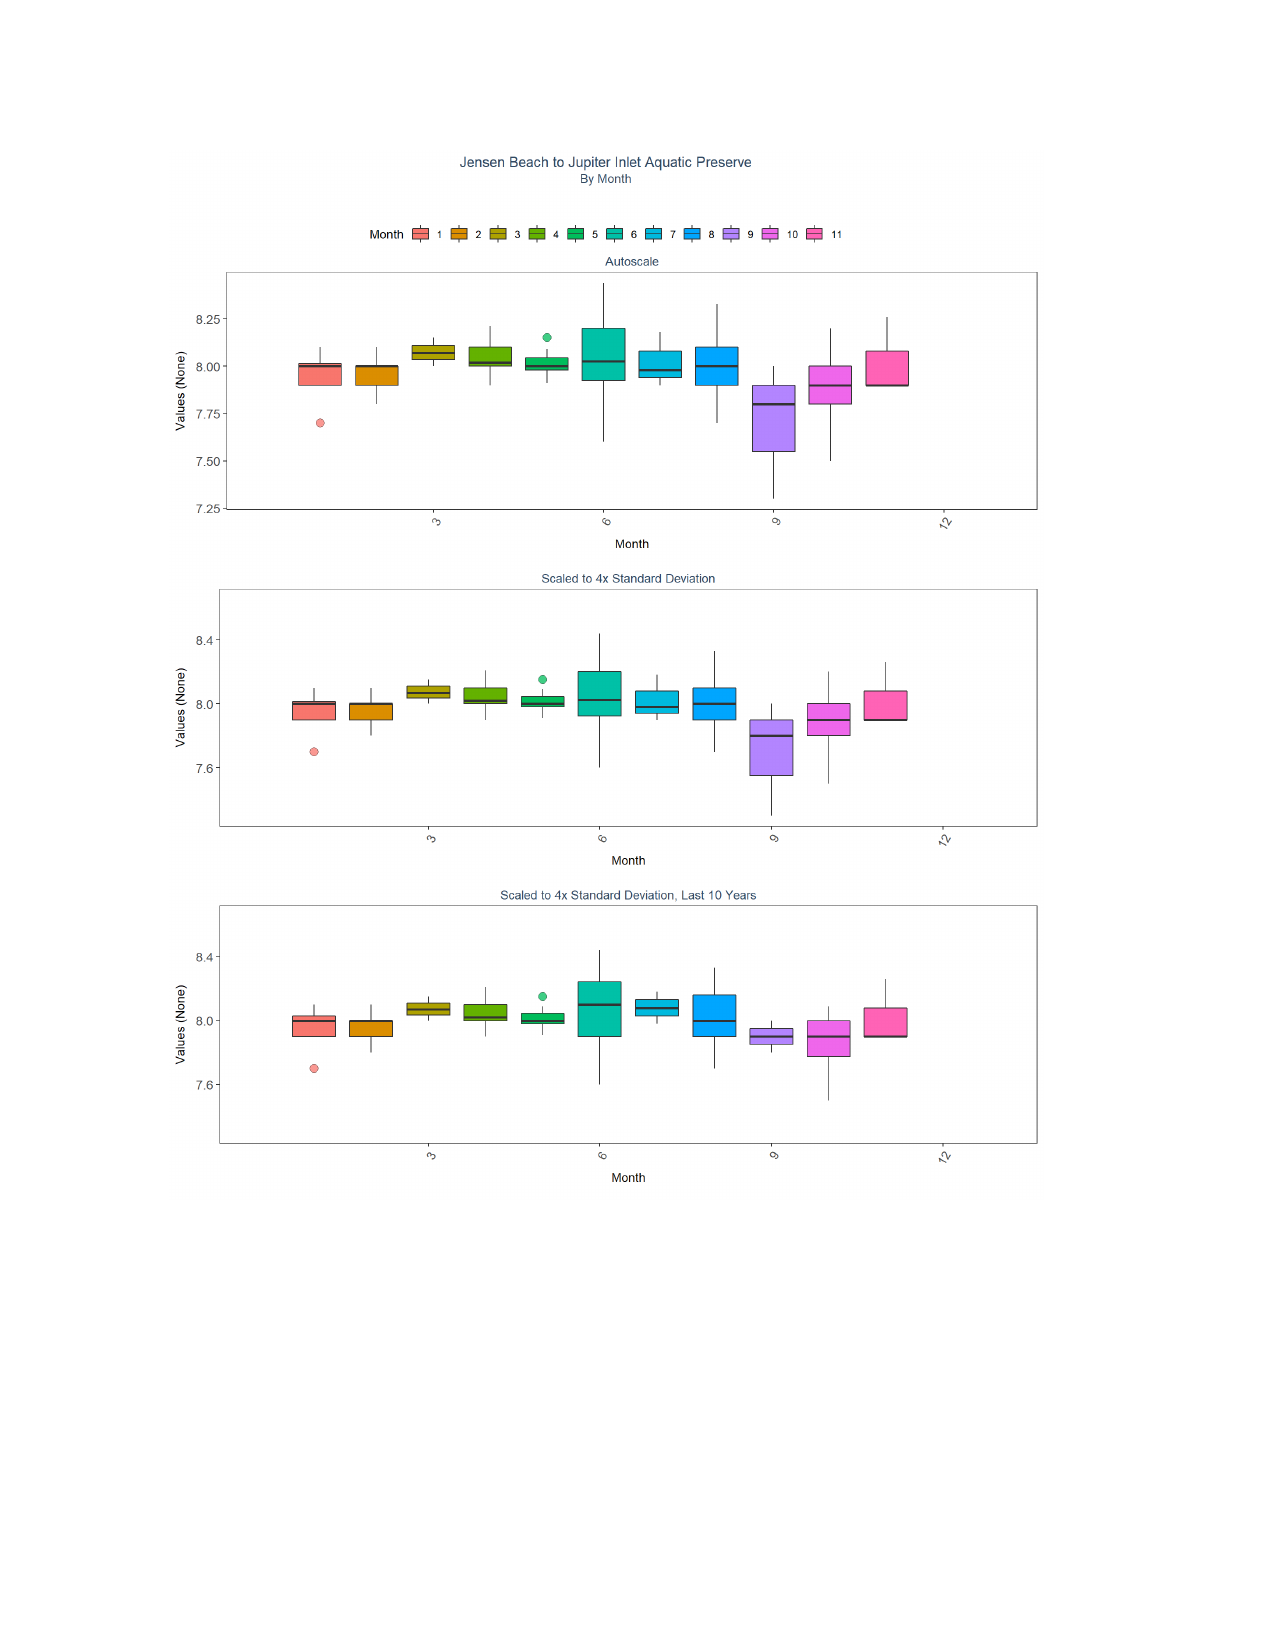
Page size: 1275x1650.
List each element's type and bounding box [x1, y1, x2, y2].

picture [168, 150, 1044, 1200]
